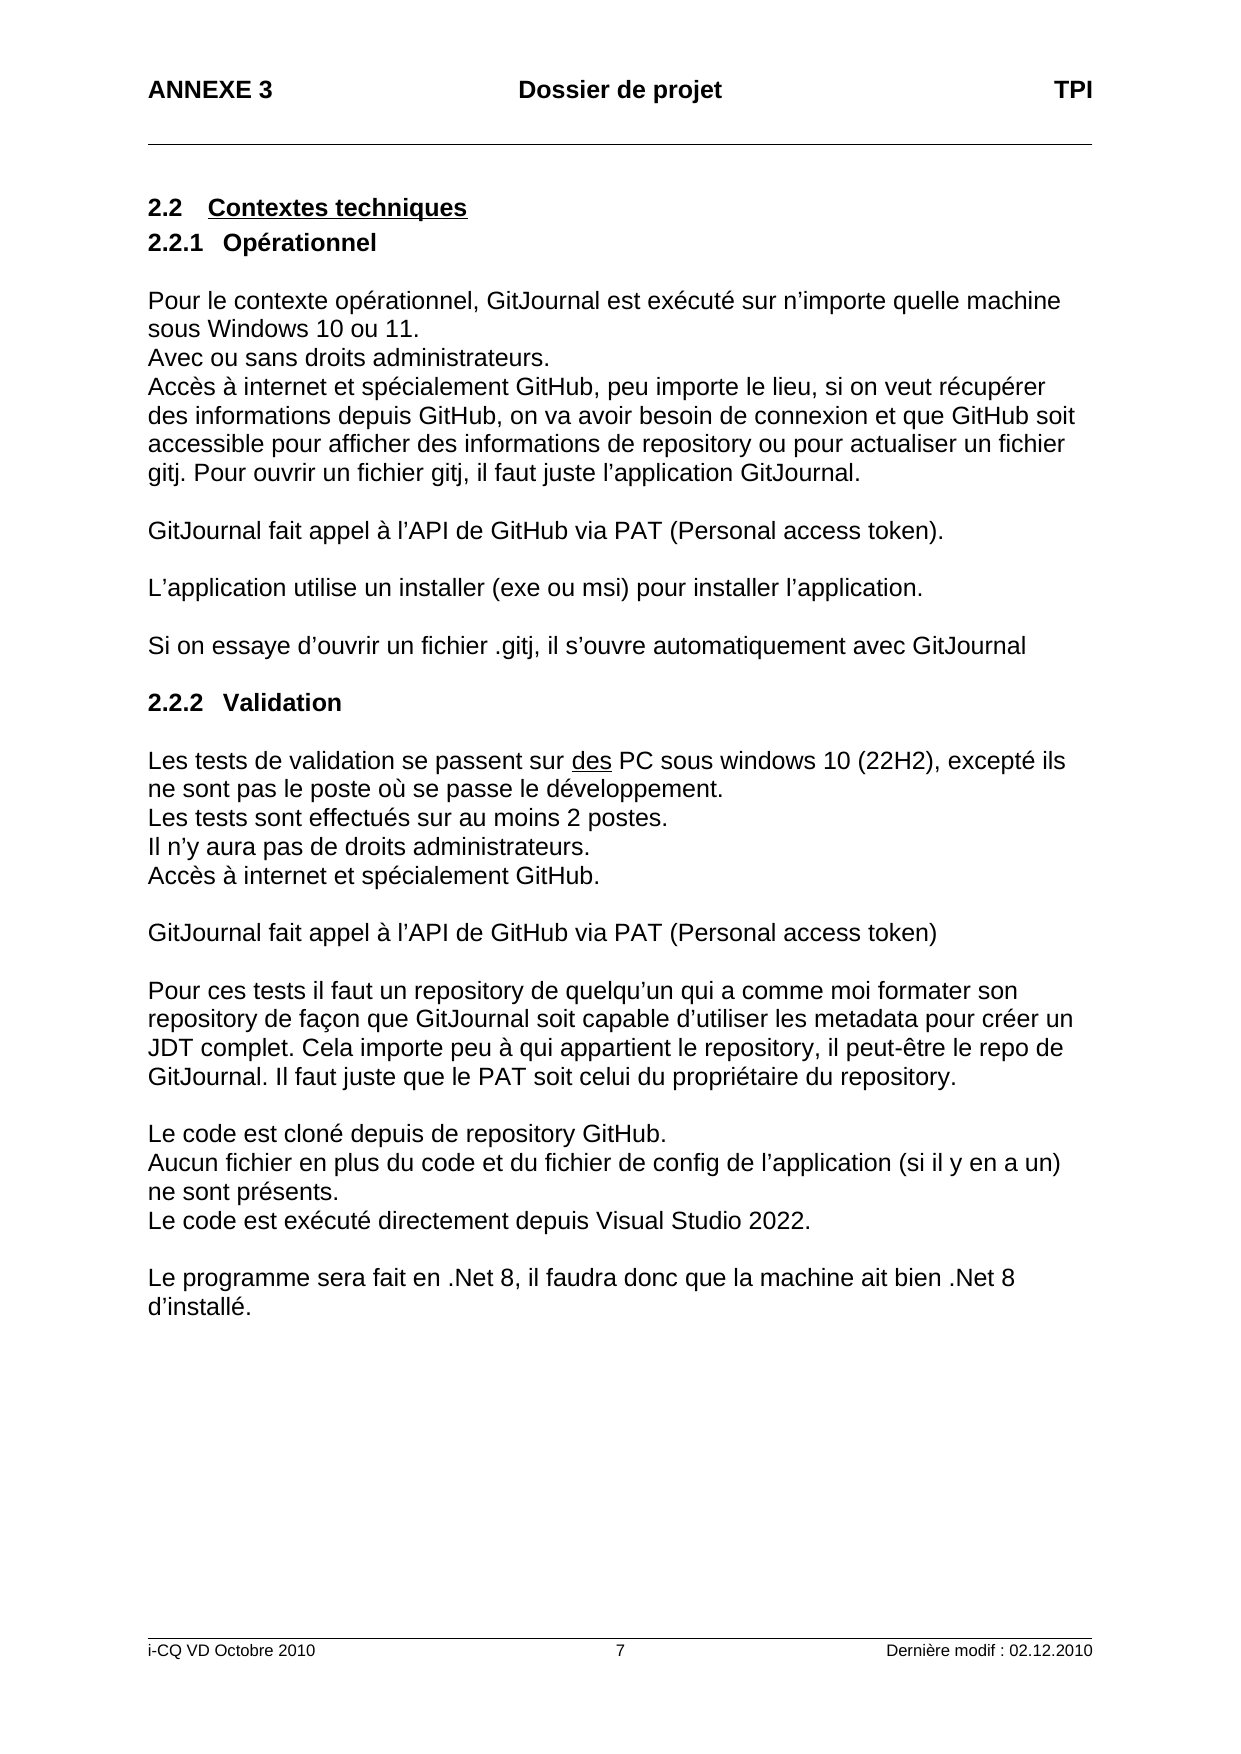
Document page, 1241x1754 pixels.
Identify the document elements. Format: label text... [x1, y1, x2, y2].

text L’application utilise un installer (exe ou msi) pour installer l’application. [148, 573, 1092, 602]
text GitJournal fait appel à l’API de GitHub via PAT (Personal access token) [148, 918, 1092, 947]
text Il n’y aura pas de droits administrateurs. [148, 832, 1092, 861]
text GitJournal fait appel à l’API de GitHub via PAT (Personal access token). [148, 516, 1092, 544]
text Le code est cloné depuis de repository GitHub. [148, 1119, 1092, 1148]
subtitle Opérationnel [148, 228, 1092, 257]
text Pour ces tests il faut un repository de quelqu’un qui a comme moi formater son repository de façon que GitJournal soit capable d’utiliser les metadata pour créer un JDT complet. Cela importe peu à qui appartient le repository, il peut-être le repo de GitJournal. Il faut juste que le PAT soit celui du propriétaire du repository. [148, 976, 1092, 1091]
text Pour le contexte opérationnel, GitJournal est exécuté sur n’importe quelle machine sous Windows 10 ou 11. [148, 286, 1092, 343]
text Avec ou sans droits administrateurs. [148, 343, 1092, 372]
text Le programme sera fait en .Net 8, il faudra donc que la machine ait bien .Net 8 d’installé. [148, 1263, 1092, 1321]
subtitle Validation [148, 688, 1092, 717]
text Si on essaye d’ouvrir un fichier .gitj, il s’ouvre automatiquement avec GitJournal [148, 631, 1092, 659]
text Aucun fichier en plus du code et du fichier de config de l’application (si il y en a un) ne sont présents. [148, 1148, 1092, 1206]
text Les tests de validation se passent sur des PC sous windows 10 (22H2), excepté ils ne sont pas le poste où se passe le développement. [148, 746, 1092, 803]
text Le code est exécuté directement depuis Visual Studio 2022. [148, 1206, 1092, 1234]
text Accès à internet et spécialement GitHub. [148, 861, 1092, 889]
subtitle Contextes techniques [148, 193, 1092, 222]
text Accès à internet et spécialement GitHub, peu importe le lieu, si on veut récupérer des informations depuis GitHub, on va avoir besoin de connexion et que GitHub soit accessible pour afficher des informations de repository ou pour actualiser un fichier gitj. Pour ouvrir un fichier gitj, il faut juste l’application GitJournal. [148, 372, 1092, 487]
text Les tests sont effectués sur au moins 2 postes. [148, 803, 1092, 832]
